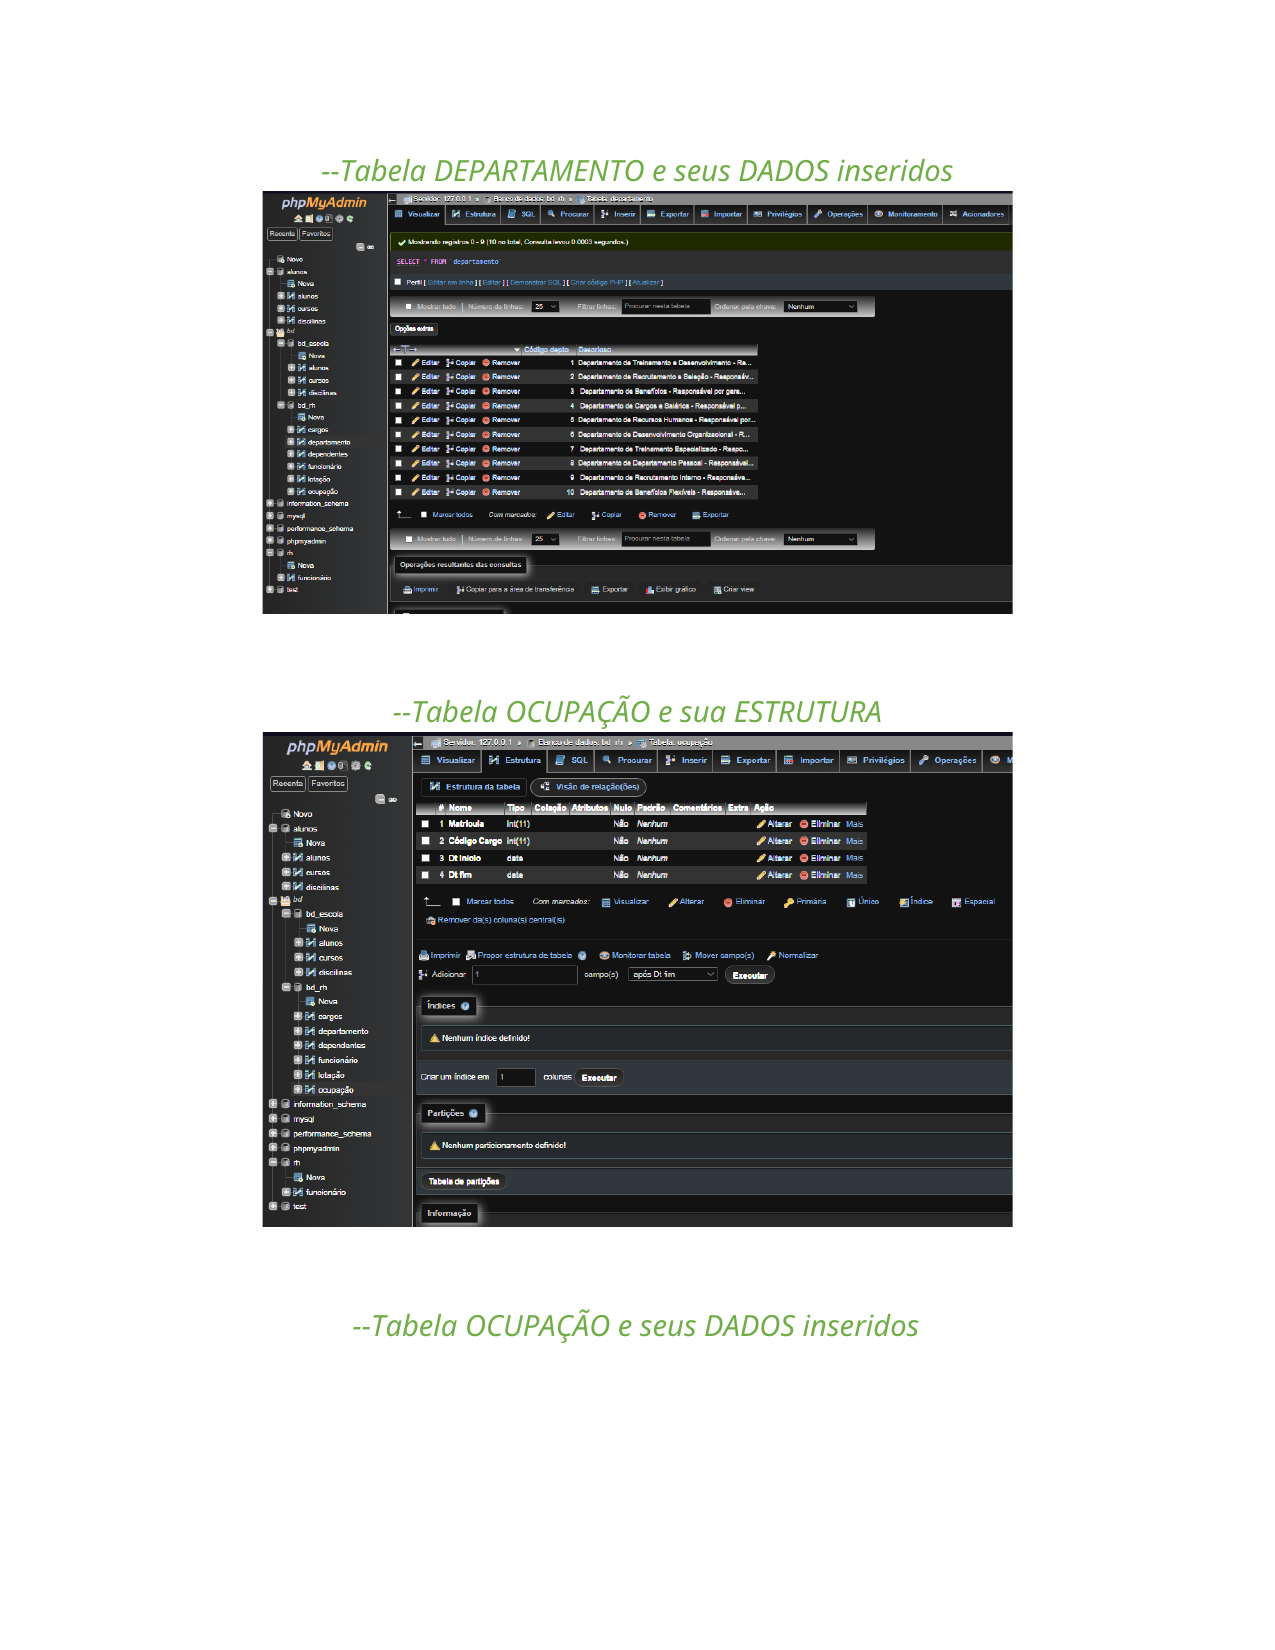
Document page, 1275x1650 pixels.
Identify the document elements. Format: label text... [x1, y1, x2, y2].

text --Tabela OCUPAÇÃO e sua ESTRUTURA [150, 691, 1125, 1226]
text --Tabela DEPARTAMENTO e seus DADOS inseridos [150, 150, 1125, 613]
text --Tabela OCUPAÇÃO e seus DADOS inseridos [150, 1306, 1125, 1345]
